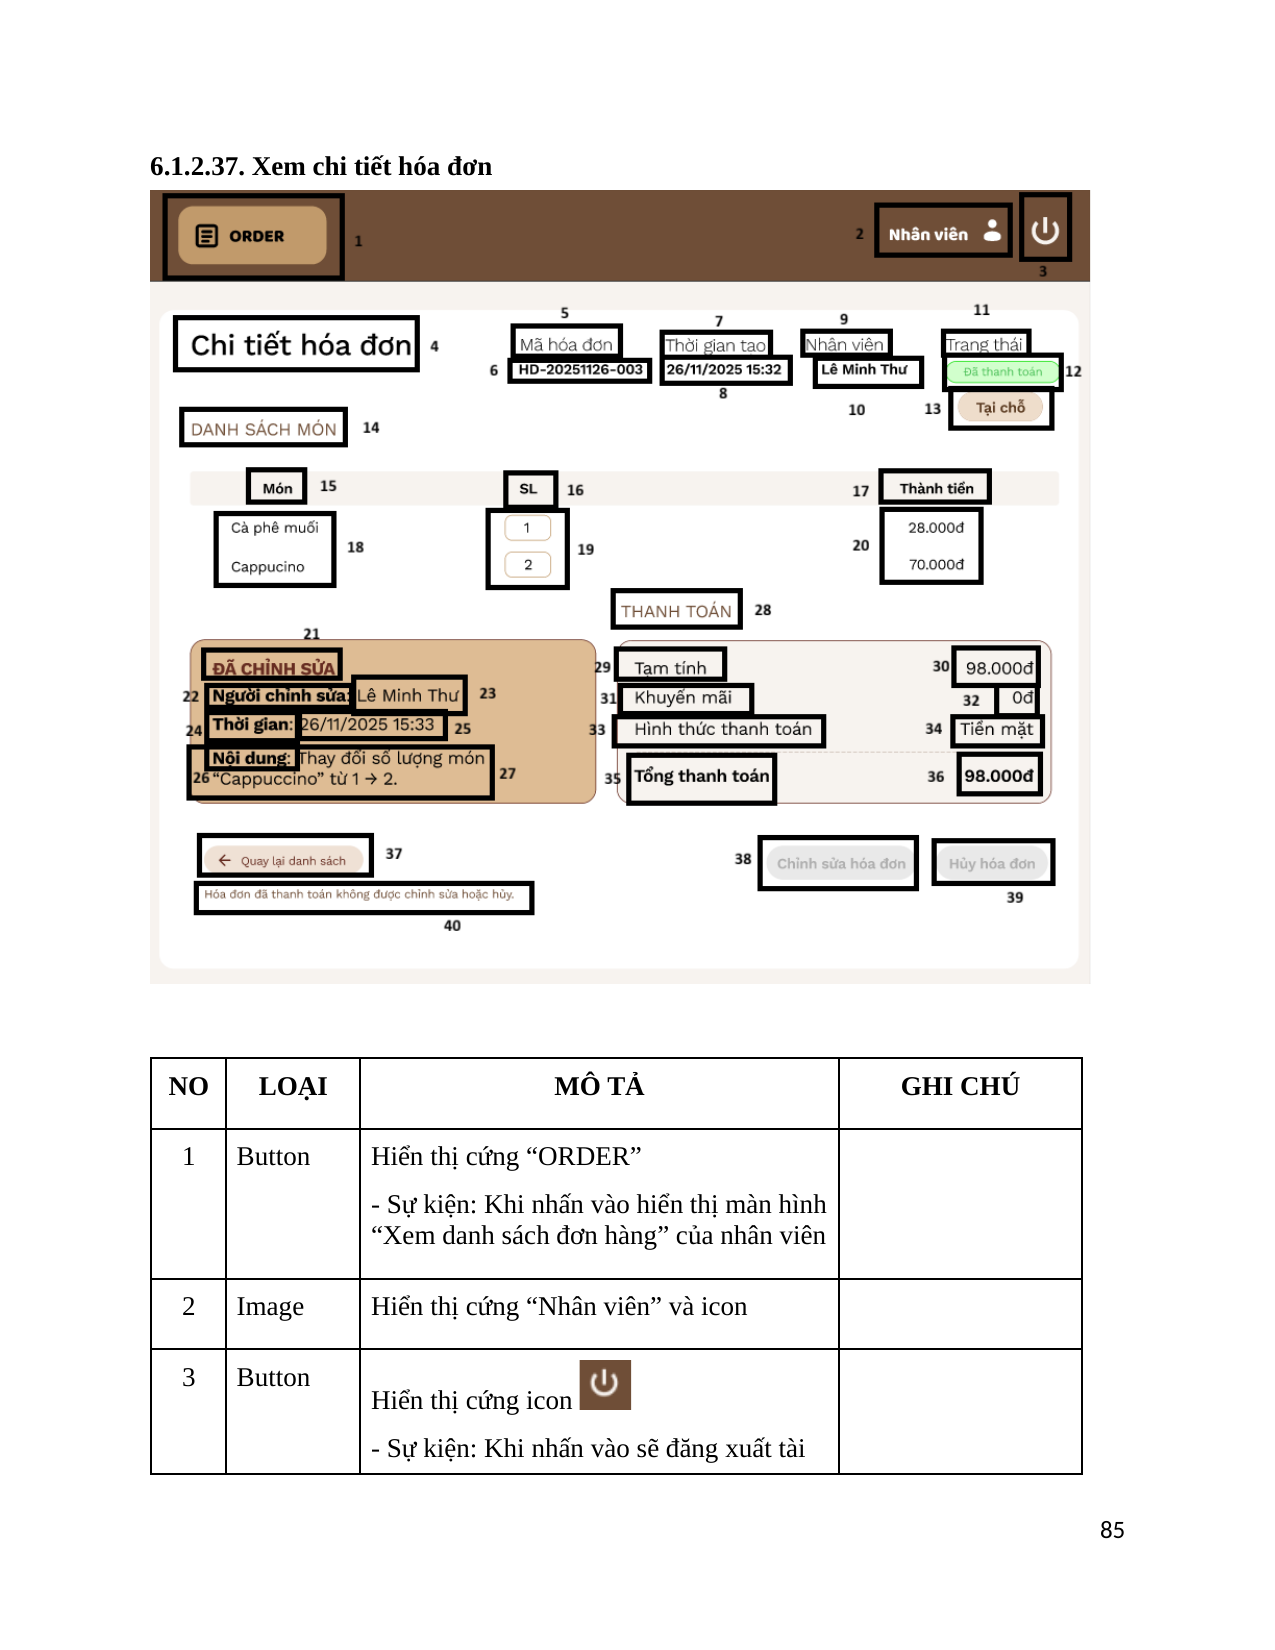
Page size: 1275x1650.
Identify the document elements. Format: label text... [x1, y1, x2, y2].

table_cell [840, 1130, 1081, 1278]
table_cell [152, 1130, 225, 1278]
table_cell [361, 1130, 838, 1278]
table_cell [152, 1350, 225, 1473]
subtitle 6.1.2.37. Xem chi tiết hóa đơn [150, 150, 1125, 181]
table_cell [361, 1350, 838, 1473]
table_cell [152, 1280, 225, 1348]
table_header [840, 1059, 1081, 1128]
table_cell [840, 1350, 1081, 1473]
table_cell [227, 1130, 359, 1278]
picture [150, 190, 1091, 984]
picture [579, 1360, 632, 1410]
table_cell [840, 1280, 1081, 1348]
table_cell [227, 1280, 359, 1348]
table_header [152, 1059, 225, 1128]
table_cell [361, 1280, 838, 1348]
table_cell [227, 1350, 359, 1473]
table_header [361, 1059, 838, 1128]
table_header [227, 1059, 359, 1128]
